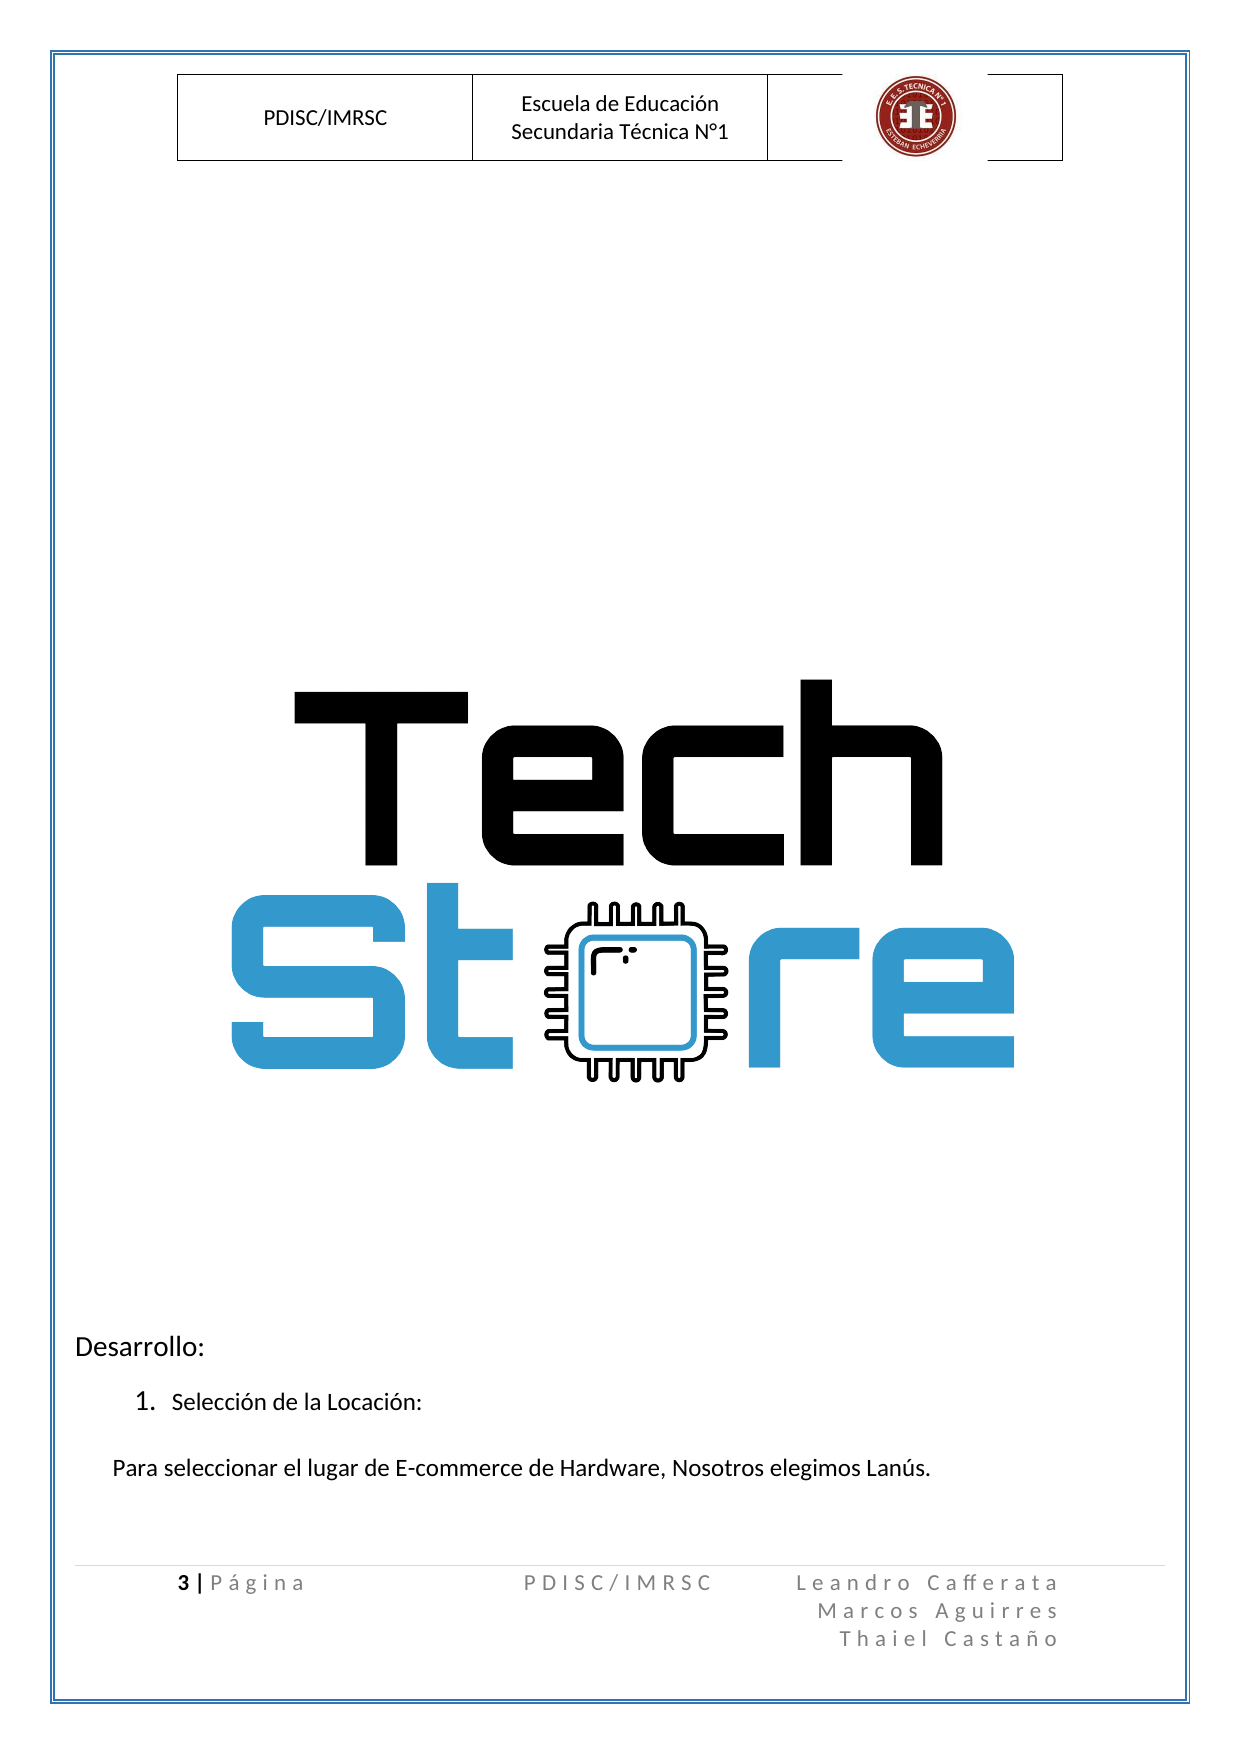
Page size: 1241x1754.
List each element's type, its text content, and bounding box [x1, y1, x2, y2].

picture [842, 74, 988, 161]
picture [203, 668, 1037, 1086]
text Para seleccionar el lugar de E-commerce de Hardware, Nosotros elegimos Lanús. [112, 1452, 1165, 1483]
subtitle Selección de la Locación: [134, 1382, 1165, 1418]
subtitle Desarrollo: [75, 1328, 1165, 1364]
